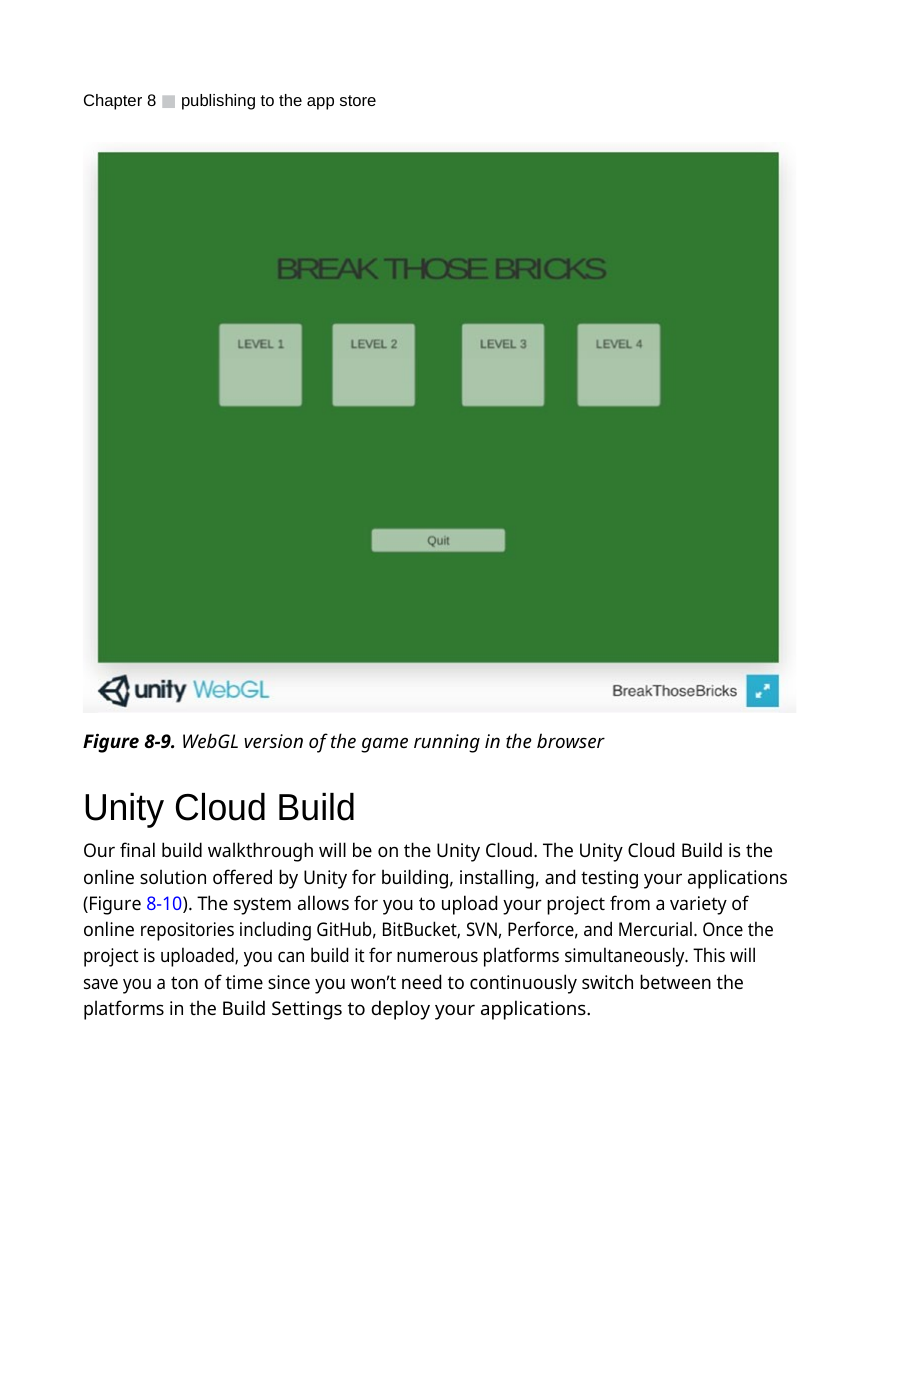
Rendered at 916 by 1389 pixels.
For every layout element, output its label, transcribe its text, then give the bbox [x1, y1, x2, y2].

text Our final build walkthrough will be on the Unity Cloud. The Unity Cloud Build is the online solution offered by Unity for building, installing, and testing your applications (Figure 8-10). The system allows for you to upload your project from a variety of online repositories including GitHub, BitBucket, SVN, Perforce, and Mercurial. Once the project is uploaded, you can build it for numerous platforms simultaneously. This will save you a ton of time since you won’t need to continuously switch between the platforms in the Build Settings to deploy your applications. [83, 838, 789, 1021]
subtitle Unity Cloud Build [83, 785, 845, 828]
picture [82, 142, 797, 713]
text Chapter 8 ■ publishing to the app store [83, 89, 845, 112]
